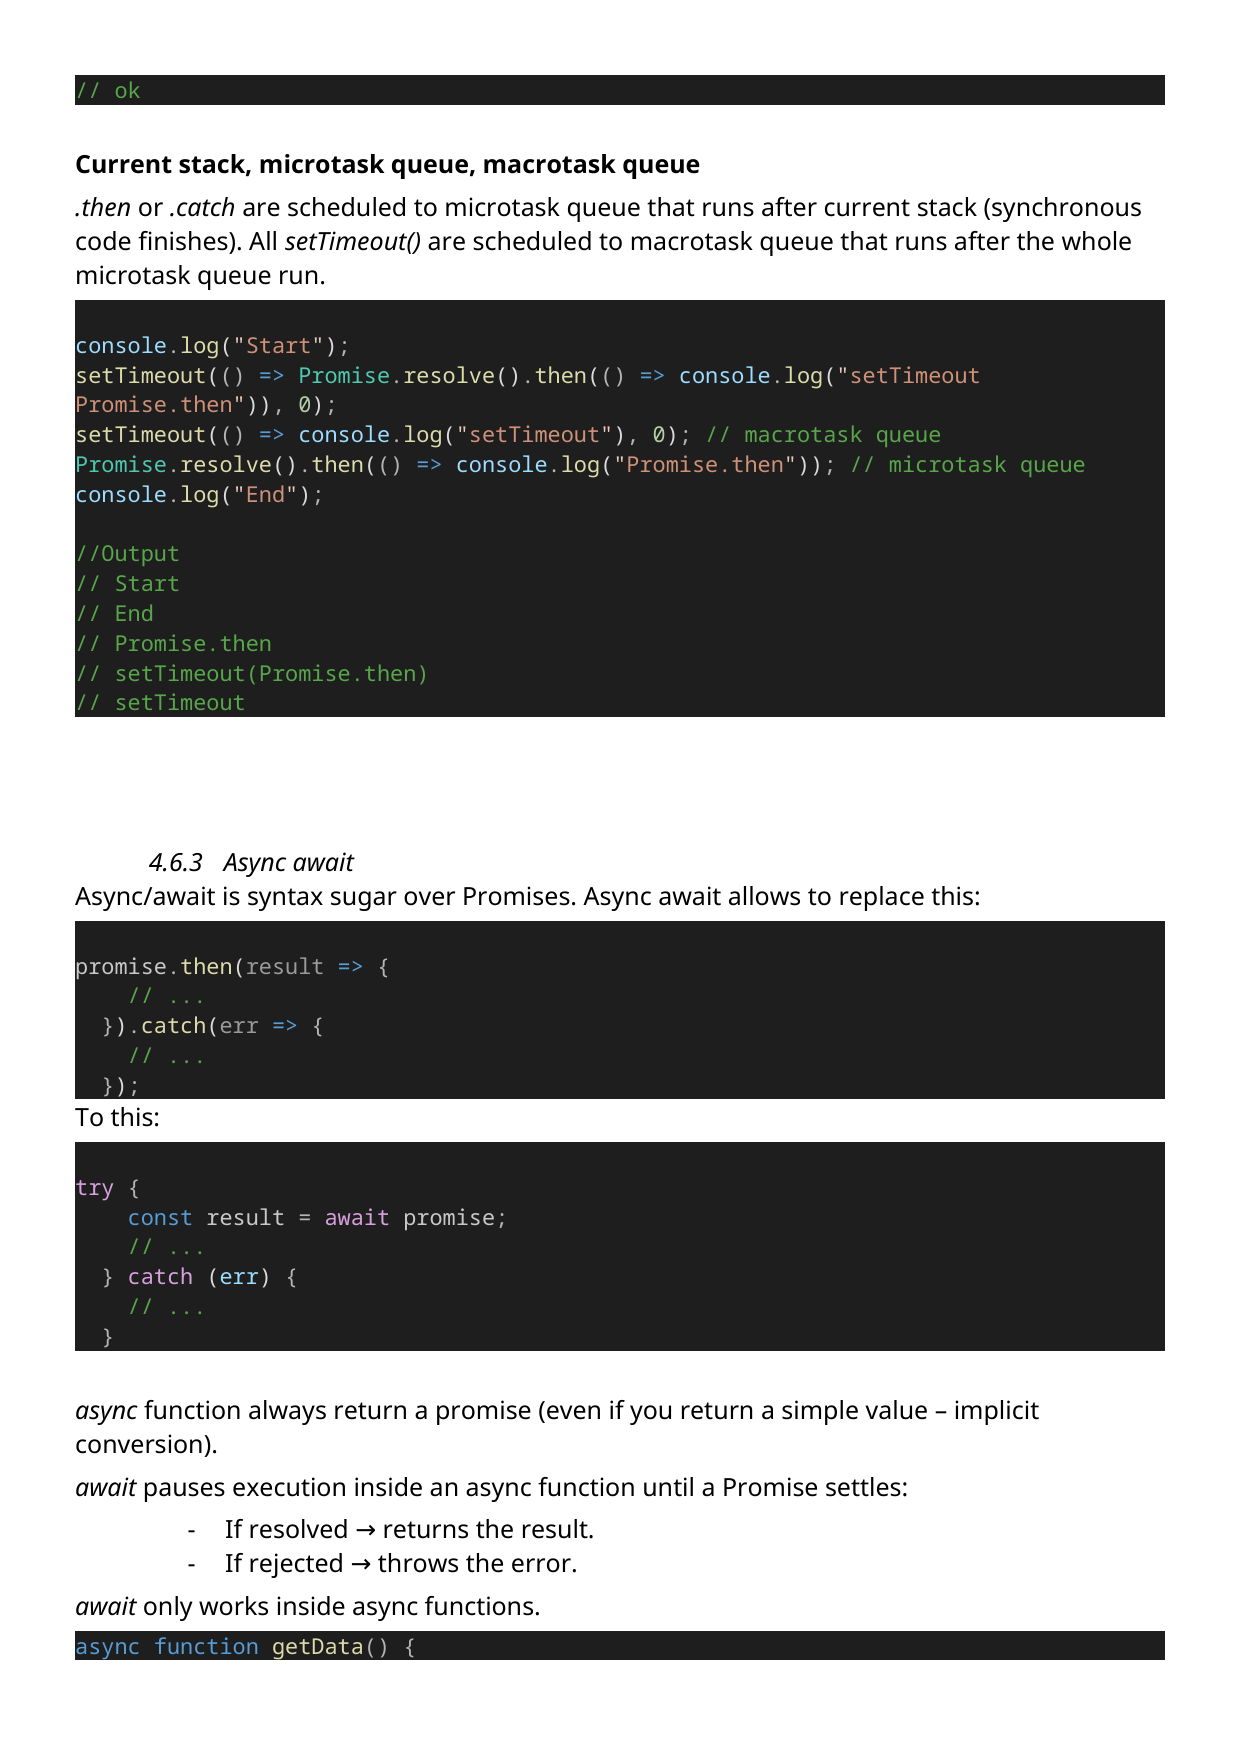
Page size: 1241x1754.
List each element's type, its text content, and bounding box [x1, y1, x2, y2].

text setTimeout(() => Promise.resolve().then(() => console.log("setTimeout Promise.then")), 0); [75, 360, 1165, 419]
text Async/await is syntax sugar over Promises. Async await allows to replace this: [75, 878, 1165, 912]
text await pauses execution inside an async function until a Promise settles: [75, 1469, 1165, 1503]
text // setTimeout [75, 687, 1165, 717]
text await only works inside async functions. [75, 1588, 1165, 1622]
text }).catch(err => { [75, 1010, 1165, 1040]
text console.log("Start"); [75, 330, 1165, 360]
list If resolved → returns the result. [187, 1512, 1165, 1546]
text console.log("End"); [75, 479, 1165, 509]
list If rejected → throws the error. [187, 1546, 1165, 1580]
text }); [75, 1070, 1165, 1099]
text Current stack, microtask queue, macrotask queue [75, 147, 1165, 181]
text } catch (err) { [75, 1261, 1165, 1291]
subtitle Async await [149, 844, 1165, 878]
text // Promise.then [75, 628, 1165, 658]
text // ... [75, 1040, 1165, 1070]
text } [75, 1321, 1165, 1351]
text const result = await promise; [75, 1202, 1165, 1231]
text Promise.resolve().then(() => console.log("Promise.then")); // microtask queue [75, 449, 1165, 479]
text promise.then(result => { [75, 951, 1165, 980]
text async function always return a promise (even if you return a simple value – implicit conversion). [75, 1393, 1165, 1461]
text // End [75, 598, 1165, 628]
text setTimeout(() => console.log("setTimeout"), 0); // macrotask queue [75, 419, 1165, 449]
text // ... [75, 980, 1165, 1010]
text //Output [75, 538, 1165, 568]
text try { [75, 1172, 1165, 1202]
text // setTimeout(Promise.then) [75, 658, 1165, 687]
text async function getData() { [75, 1631, 1165, 1660]
text // ok [75, 75, 1165, 105]
text .then or .catch are scheduled to microtask queue that runs after current stack (synchronous code finishes). All setTimeout() are scheduled to macrotask queue that runs after the whole microtask queue run. [75, 189, 1165, 292]
text // ... [75, 1291, 1165, 1321]
text // ... [75, 1231, 1165, 1261]
text To this: [75, 1099, 1165, 1134]
text // Start [75, 568, 1165, 598]
